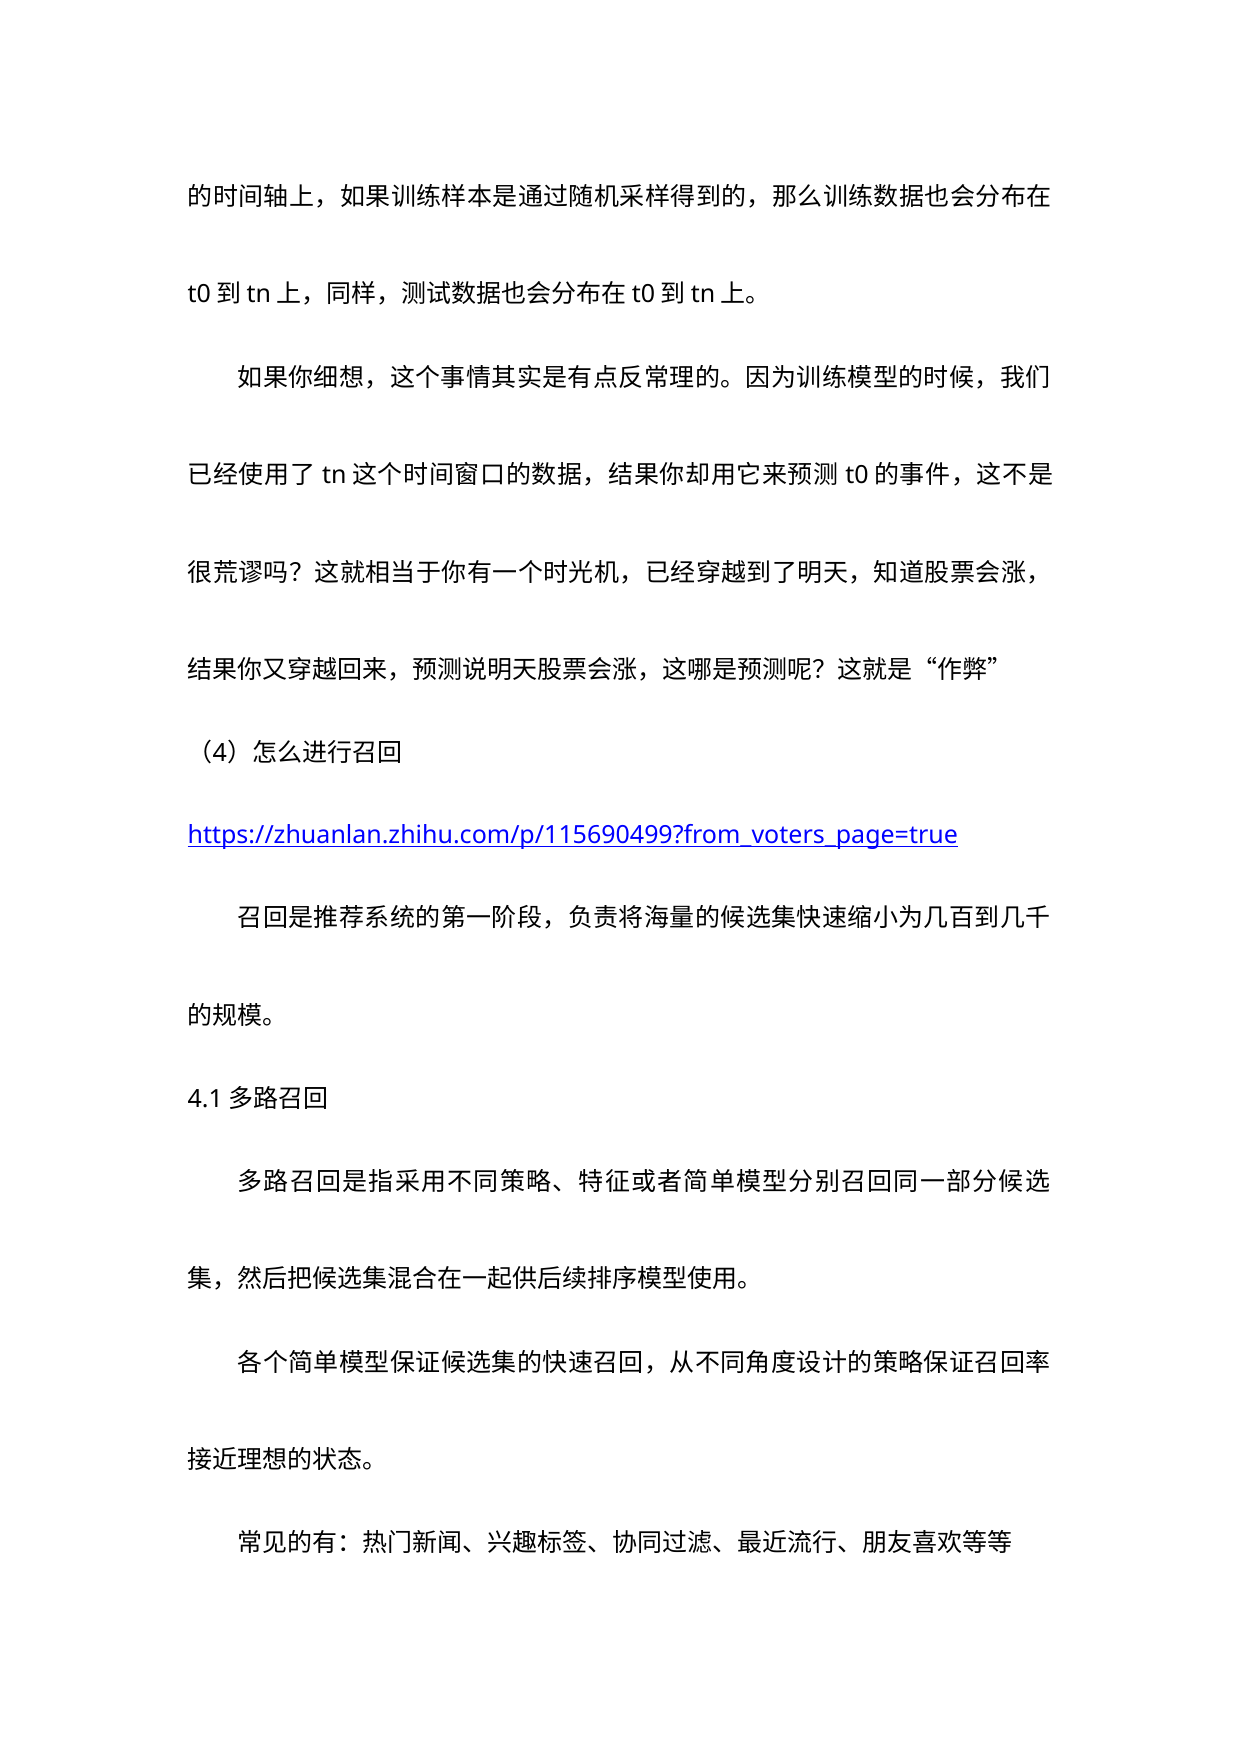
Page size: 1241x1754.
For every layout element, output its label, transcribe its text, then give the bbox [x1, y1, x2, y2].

list https://zhuanlan.zhihu.com/p/115690499?from_voters_page=true [187, 801, 1053, 866]
list 多路召回是指采用不同策略、特征或者简单模型分别召回同一部分候选集，然后把候选集混合在一起供后续排序模型使用。 [187, 1147, 1053, 1309]
list 常见的有：热门新闻、兴趣标签、协同过滤、最近流行、朋友喜欢等等 [187, 1508, 1053, 1573]
list （4）怎么进行召回 [187, 718, 1053, 783]
list 各个简单模型保证候选集的快速召回，从不同角度设计的策略保证召回率接近理想的状态。 [187, 1328, 1053, 1490]
list 4.1多路召回 [187, 1064, 1053, 1129]
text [187, 162, 1053, 324]
list 召回是推荐系统的第一阶段，负责将海量的候选集快速缩小为几百到几千的规模。 [187, 883, 1053, 1046]
text 如果你细想，这个事情其实是有点反常理的。因为训练模型的时候，我们已经使用了 tn这个时间窗口的数据，结果你却用它来预测 t0的事件，这不是很荒谬吗？这就相当于你有一个时光机，已经穿越到了明天，知道股票会涨，结果你又穿越回来，预测说明天股票会涨，这哪是预测呢？这就是“作弊” [187, 343, 1053, 700]
